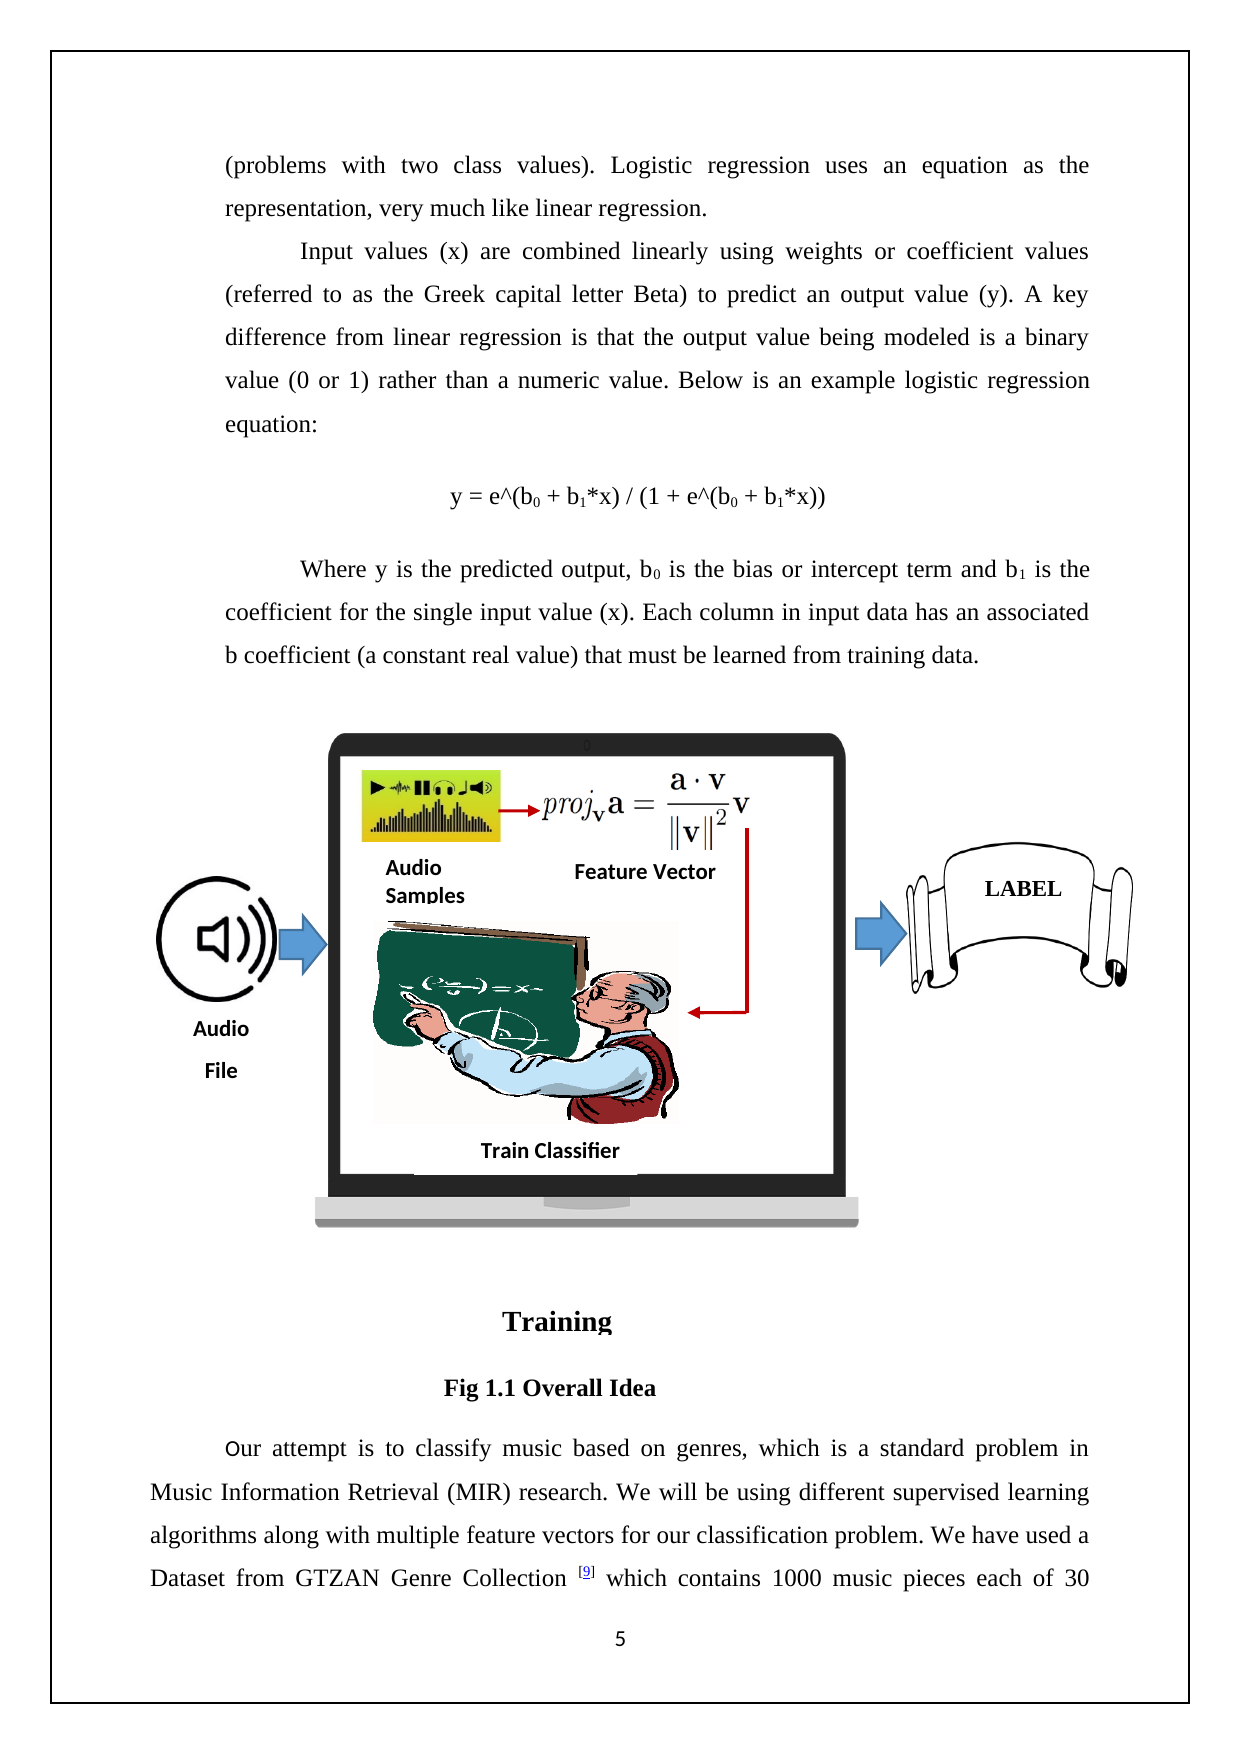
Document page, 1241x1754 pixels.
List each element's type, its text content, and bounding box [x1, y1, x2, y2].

list Where y is the predicted output, b0 is the bias or intercept term and b1 is the coefficient for the single input value (x). Each column in input data has an associated b coefficient (a constant real value) that must be learned from training data. [225, 554, 1090, 669]
picture [301, 728, 872, 1247]
picture [156, 876, 277, 1002]
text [150, 1433, 1090, 1592]
text Fig 1.1 Overall Idea [150, 1373, 1090, 1402]
list Input values (x) are combined linearly using weights or coefficient values (referred to as the Greek capital letter Beta) to predict an output value (y). A key difference from linear regression is that the output value being modeled is a binary value (0 or 1) rather than a numeric value. Below is an example logistic regression equation: [225, 236, 1090, 438]
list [225, 150, 1090, 222]
picture [906, 799, 1133, 1036]
text y = e^(b0 + b1*x) / (1 + e^(b0 + b1*x)) [375, 481, 1090, 510]
